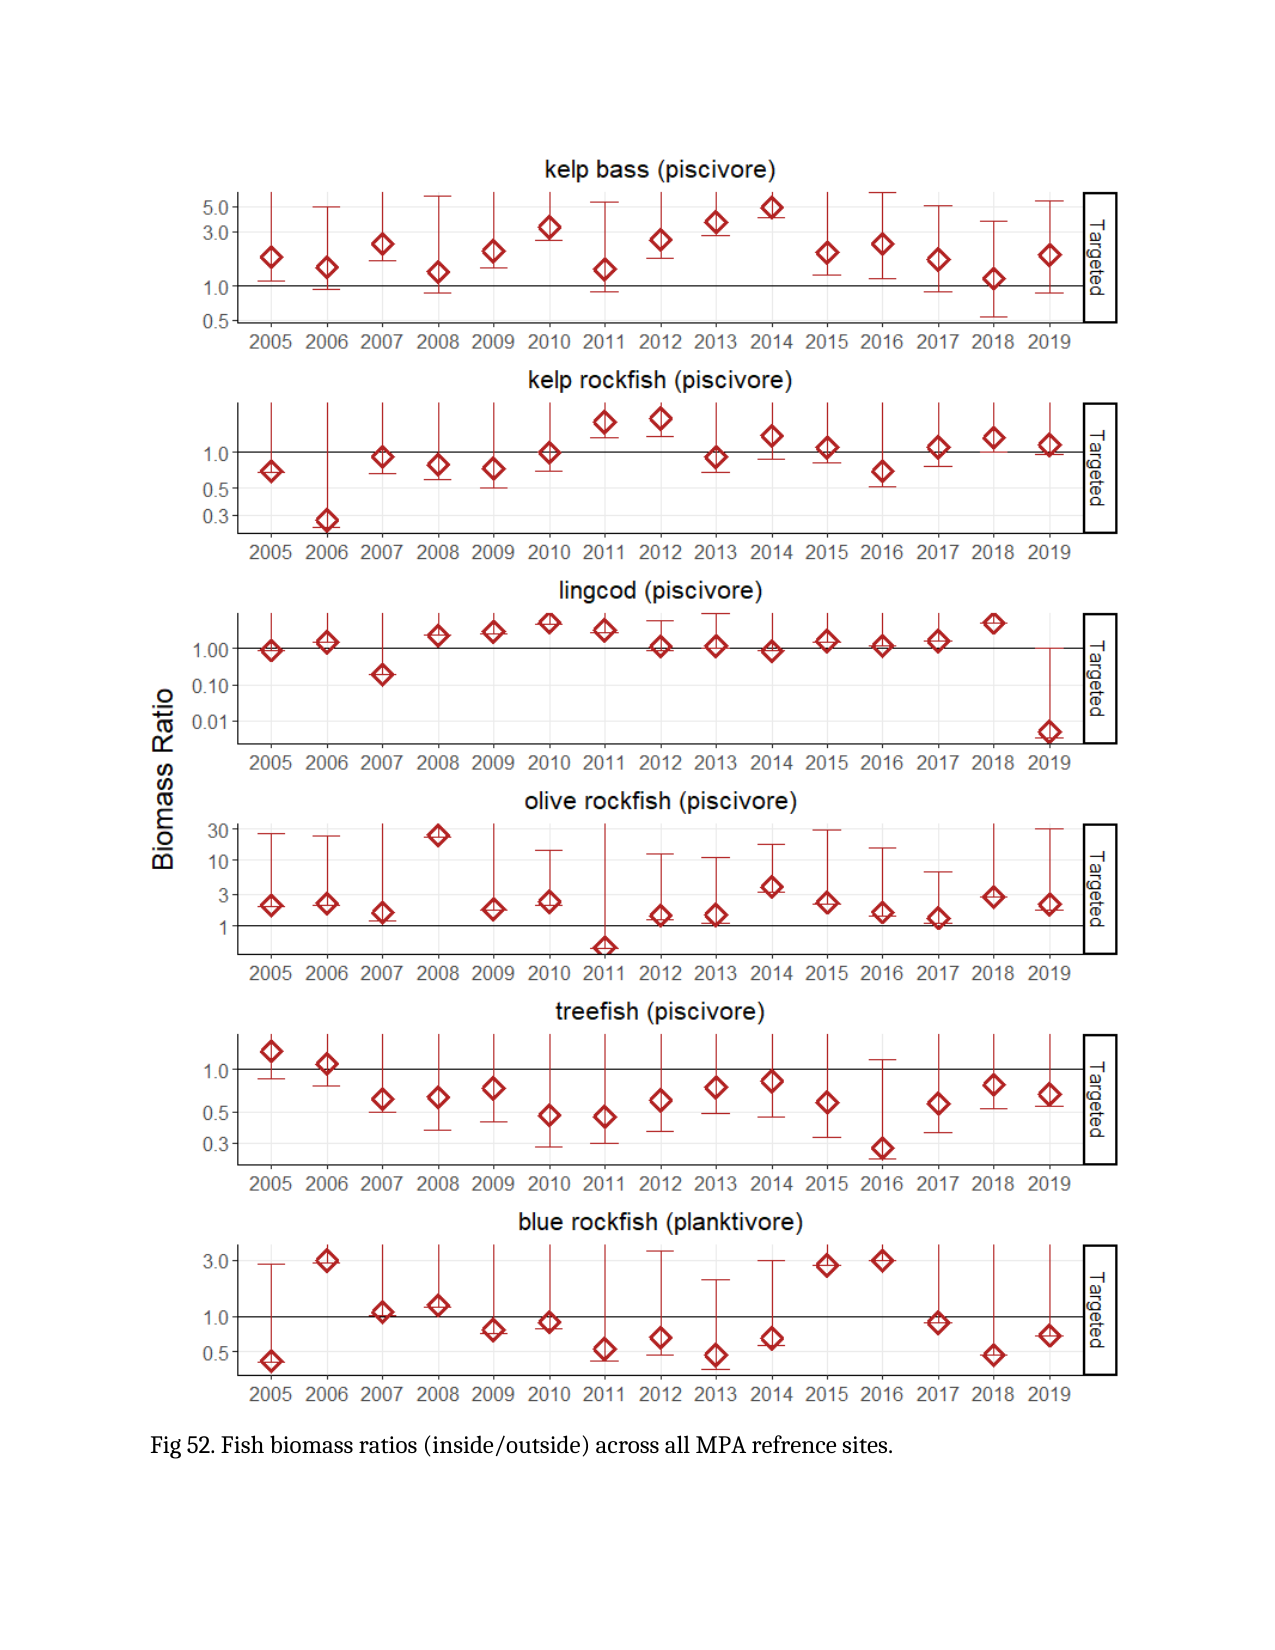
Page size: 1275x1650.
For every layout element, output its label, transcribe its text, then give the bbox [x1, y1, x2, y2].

text Fig 52. Fish biomass ratios (inside/outside) across all MPA refrence sites. [150, 1431, 1125, 1459]
picture [150, 150, 1125, 1412]
